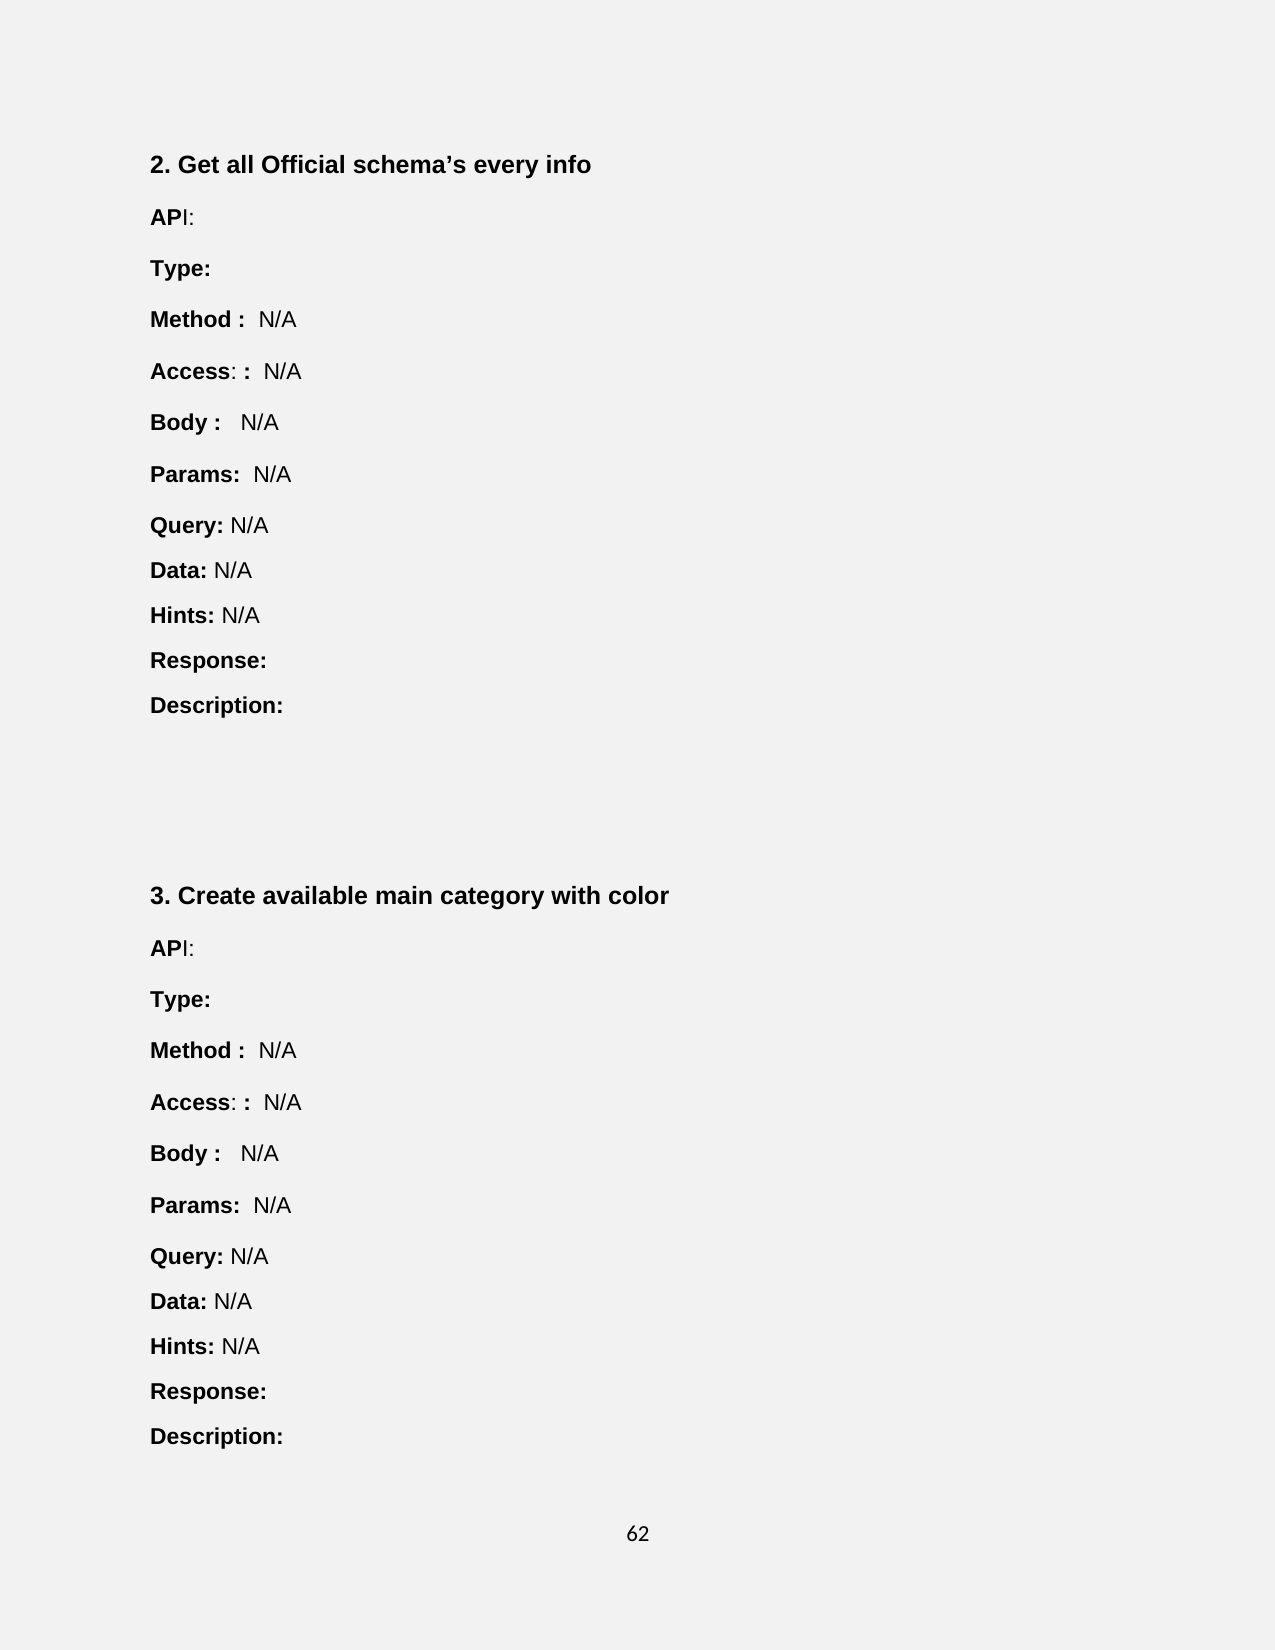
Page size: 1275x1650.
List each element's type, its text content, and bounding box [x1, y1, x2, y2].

text API: [150, 204, 1125, 230]
text Description: [150, 1423, 1125, 1450]
text Data: N/A [150, 1288, 1125, 1314]
text Access: : N/A [150, 1089, 1125, 1115]
text Type: [150, 255, 1125, 281]
text API: [150, 935, 1125, 961]
text Hints: N/A [150, 1333, 1125, 1359]
text Hints: N/A [150, 602, 1125, 628]
text Method : N/A [150, 306, 1125, 333]
text Response: [150, 647, 1125, 673]
text Response: [150, 1378, 1125, 1404]
text Params: N/A [150, 461, 1125, 487]
text Type: [150, 986, 1125, 1012]
text Body : N/A [150, 409, 1125, 436]
text Query: N/A [150, 512, 1125, 538]
text Body : N/A [150, 1140, 1125, 1167]
text Access: : N/A [150, 358, 1125, 384]
text Data: N/A [150, 557, 1125, 583]
text Description: [150, 692, 1125, 719]
text 3. Create available main category with color [150, 881, 1125, 910]
text Method : N/A [150, 1037, 1125, 1064]
text Query: N/A [150, 1243, 1125, 1269]
text 2. Get all Official schema’s every info [150, 150, 1125, 179]
text Params: N/A [150, 1192, 1125, 1218]
